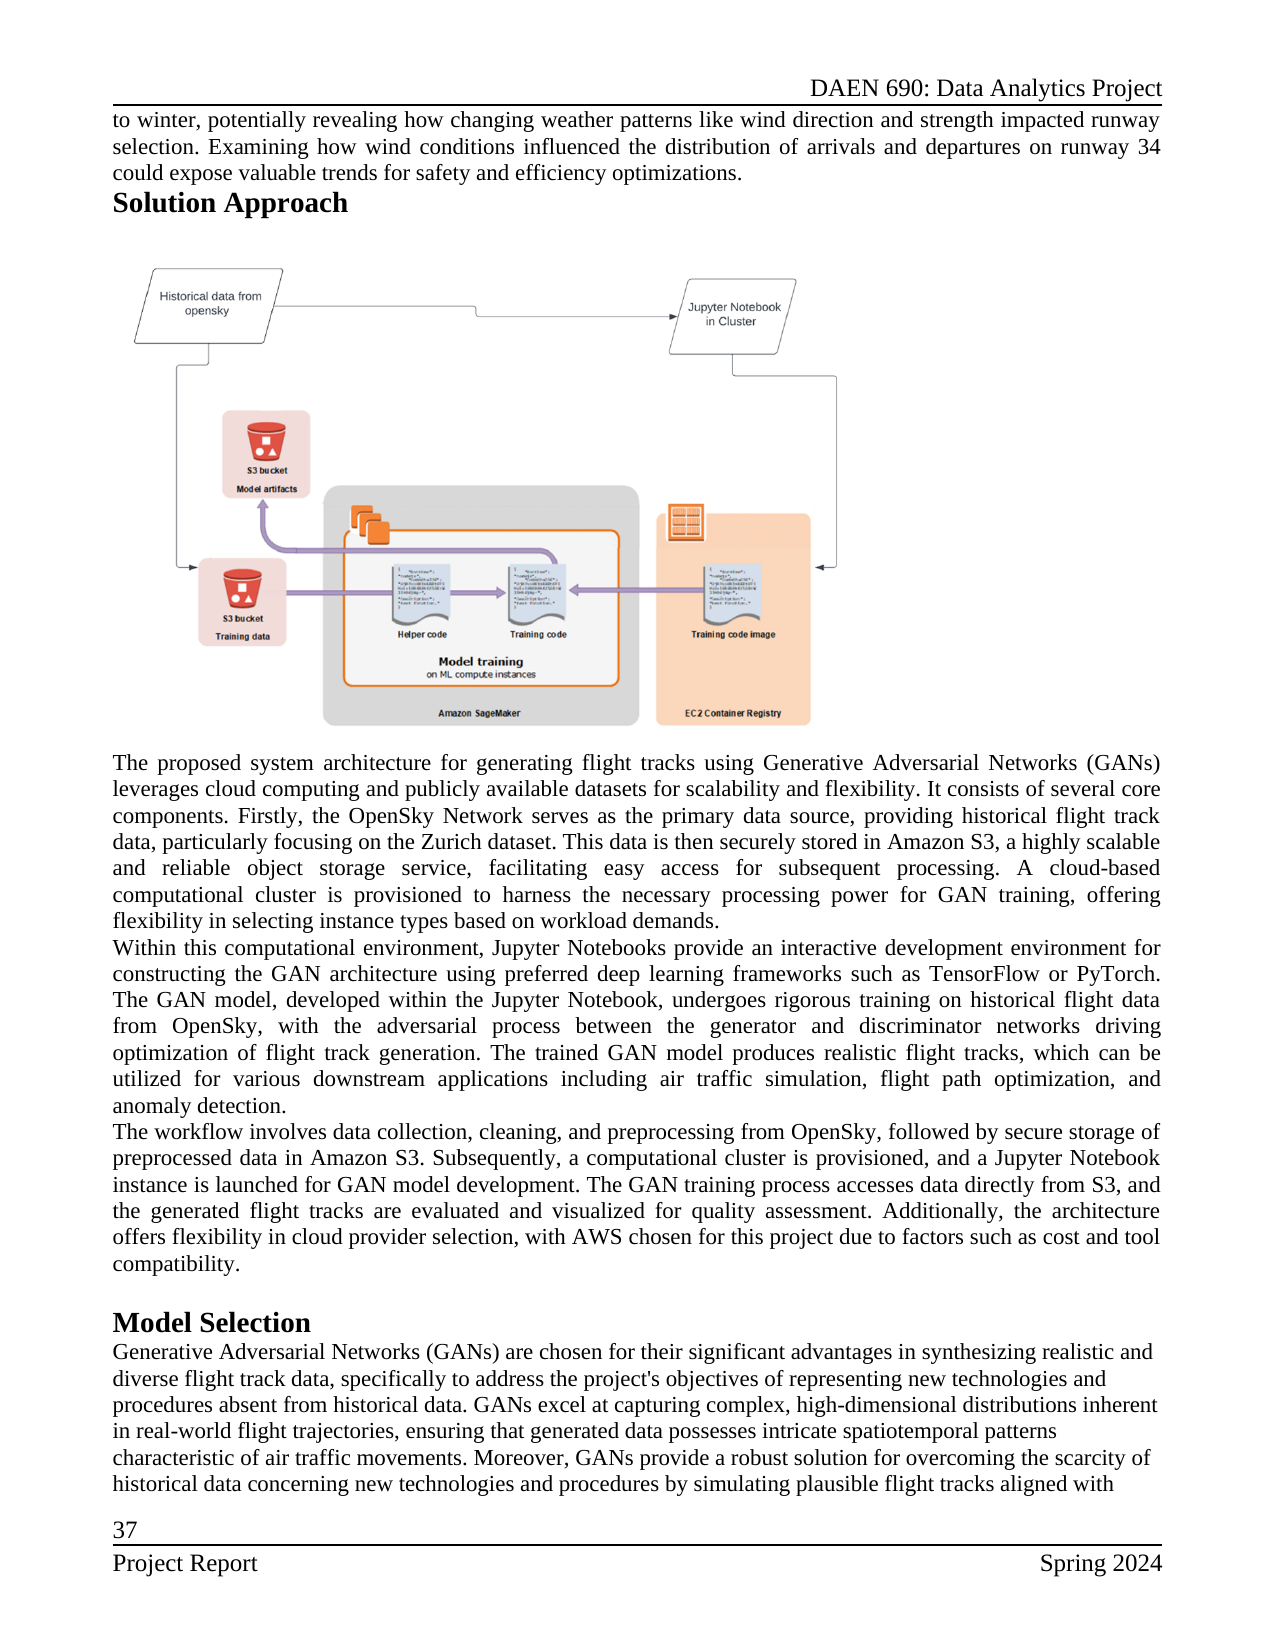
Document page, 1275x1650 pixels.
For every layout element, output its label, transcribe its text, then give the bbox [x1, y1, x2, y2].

picture [112, 247, 858, 749]
text The workflow involves data collection, cleaning, and preprocessing from OpenSky, followed by secure storage of preprocessed data in Amazon S3. Subsequently, a computational cluster is provisioned, and a Jupyter Notebook instance is launched for GAN model development. The GAN training process accesses data directly from S3, and the generated flight tracks are evaluated and visualized for quality assessment. Additionally, the architecture offers flexibility in cloud provider selection, with AWS chosen for this project due to factors such as cost and tool compatibility. [112, 1118, 1162, 1305]
text Within this computational environment, Jupyter Notebooks provide an interactive development environment for constructing the GAN architecture using preferred deep learning frameworks such as TensorFlow or PyTorch. The GAN model, developed within the Jupyter Notebook, undergoes rigorous training on historical flight data from OpenSky, with the adversarial process between the generator and discriminator networks driving optimization of flight track generation. The trained GAN model produces realistic flight tracks, which can be utilized for various downstream applications including air traffic simulation, flight path optimization, and anomaly detection. [112, 933, 1162, 1118]
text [112, 106, 1162, 186]
text Solution Approach [112, 186, 1162, 248]
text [112, 1305, 1162, 1497]
